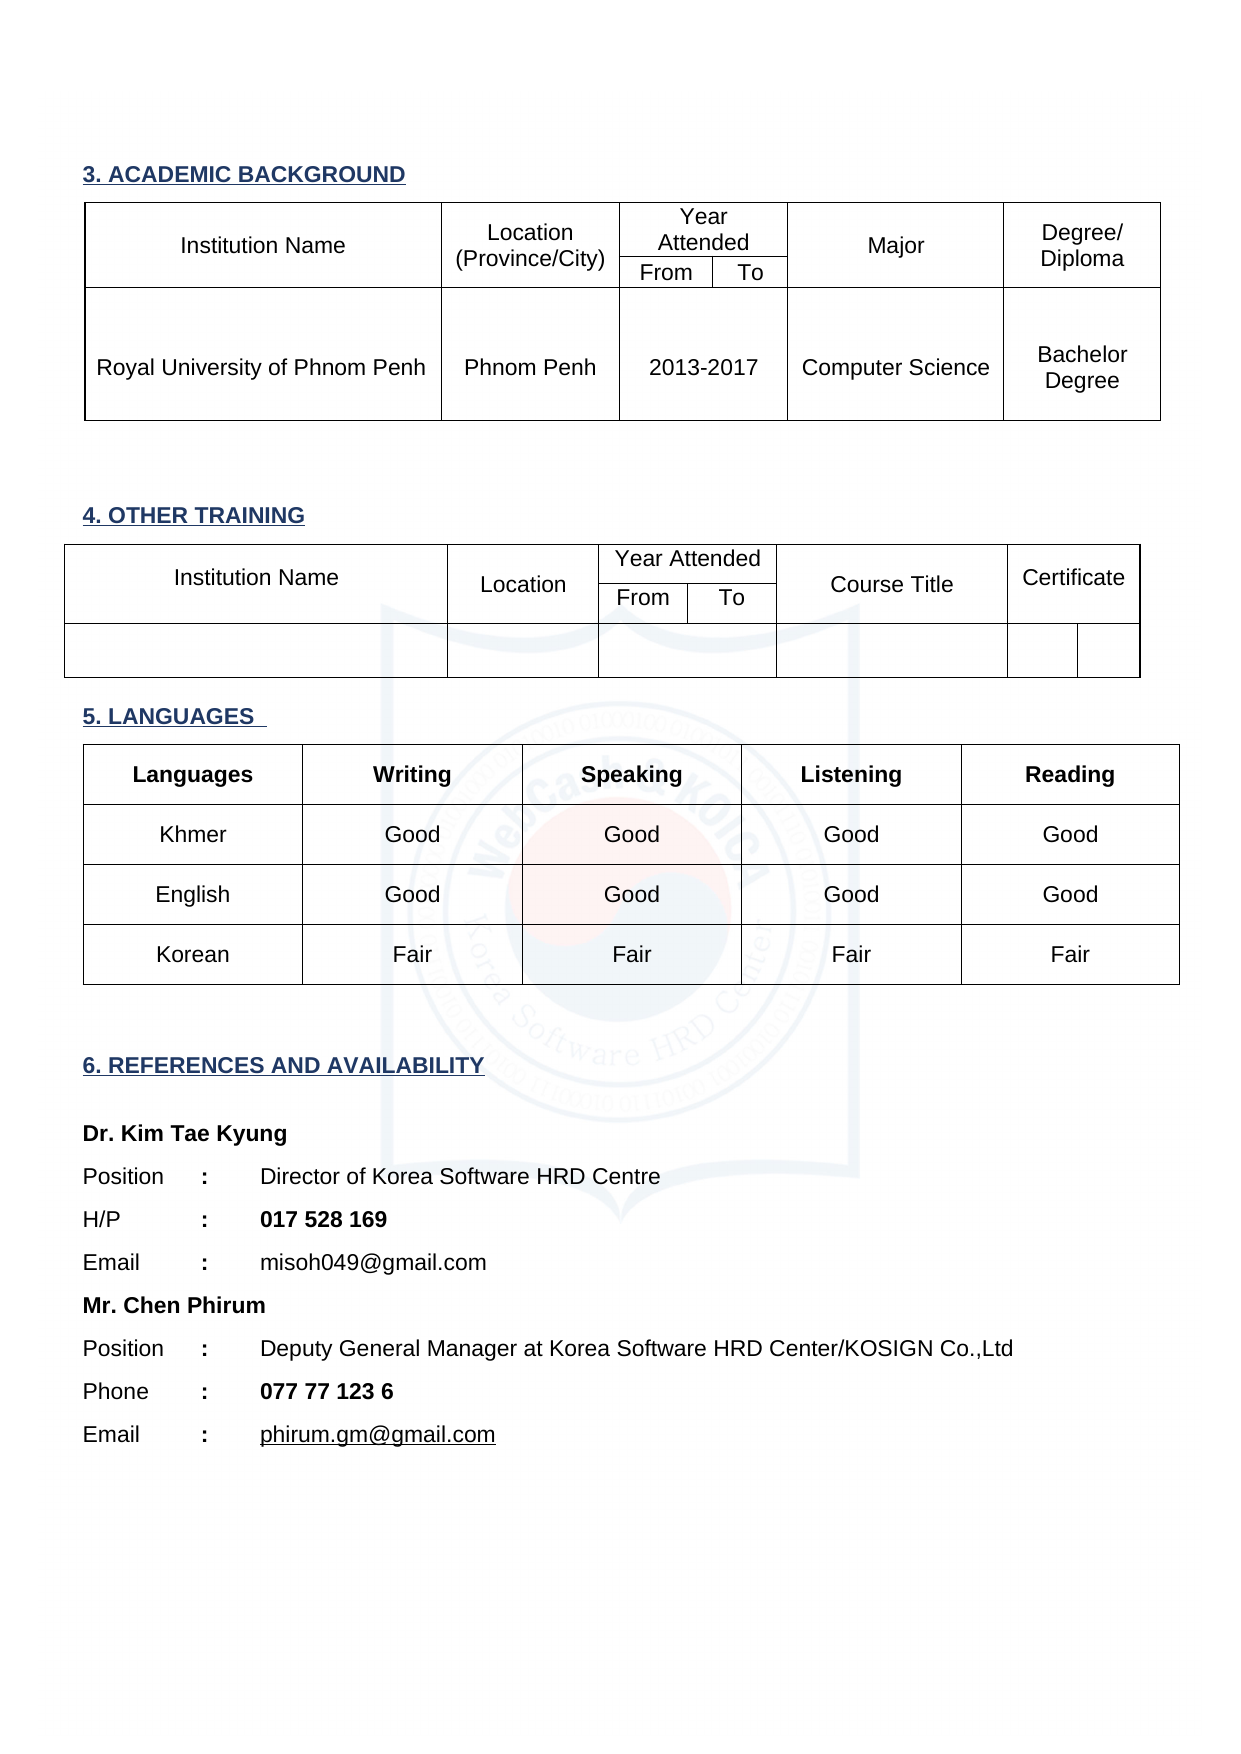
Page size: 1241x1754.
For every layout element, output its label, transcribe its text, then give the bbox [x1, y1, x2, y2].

table_cell Royal University of Phnom Penh [86, 288, 441, 419]
table_cell Fair [523, 925, 741, 984]
table_cell Good [303, 805, 522, 864]
table_cell Fair [303, 925, 522, 984]
table_cell English [84, 865, 302, 924]
table_cell Khmer [84, 805, 302, 864]
table_cell Good [303, 865, 522, 924]
table_header Institution Name [86, 203, 441, 287]
table_cell Good [962, 865, 1179, 924]
text Position : Deputy General Manager at Korea Software HRD Center/KOSIGN Co.,Ltd [82, 1335, 1158, 1361]
table_cell [1078, 624, 1139, 677]
table_cell Good [742, 805, 961, 864]
table_header Year Attended [599, 545, 776, 583]
table_cell From [620, 257, 712, 287]
table_cell To [713, 257, 787, 287]
text 6. REFERENCES AND AVAILABILITY [82, 1052, 1158, 1079]
table_header Listening [742, 745, 961, 804]
text 5. LANGUAGES [82, 703, 1158, 729]
text Position : Director of Korea Software HRD Centre [82, 1163, 1158, 1189]
picture [38, 91, 1202, 1736]
table_header Writing [303, 745, 522, 804]
table_cell [599, 624, 776, 677]
text Mr. Chen Phirum [82, 1292, 1158, 1318]
table_cell [65, 624, 447, 677]
text Phone : 077 77 123 6 [82, 1378, 1158, 1404]
table_cell [777, 624, 1007, 677]
table_cell Good [523, 865, 741, 924]
table_cell 2013-2017 [620, 288, 787, 419]
text H/P : 017 528 169 [82, 1206, 1158, 1232]
table_cell Fair [962, 925, 1179, 984]
table_cell Computer Science [788, 288, 1003, 419]
text Email : misoh049@gmail.com [82, 1249, 1158, 1275]
table_header Major [788, 203, 1003, 287]
table_header Year Attended [620, 203, 787, 256]
table_header Institution Name [65, 545, 447, 623]
table_cell To [688, 584, 776, 623]
table_header Speaking [523, 745, 741, 804]
table_header Certificate [1008, 545, 1139, 623]
text Dr. Kim Tae Kyung [82, 1119, 1158, 1146]
table_cell Fair [742, 925, 961, 984]
table_header Reading [962, 745, 1179, 804]
table_header Location (Province/City) [442, 203, 619, 287]
text Email : phirum.gm@gmail.com [82, 1421, 1158, 1447]
table_header Location [448, 545, 598, 623]
table_header Languages [84, 745, 302, 804]
text 3. ACADEMIC BACKGROUND [82, 161, 1158, 187]
table_cell Good [523, 805, 741, 864]
table_cell [1008, 624, 1077, 677]
table_cell Bachelor Degree [1004, 288, 1160, 419]
table_cell Korean [84, 925, 302, 984]
table_header Course Title [777, 545, 1007, 623]
table_cell Good [742, 865, 961, 924]
table_header Degree/Diploma [1004, 203, 1160, 287]
table_cell From [599, 584, 687, 623]
table_cell Good [962, 805, 1179, 864]
table_cell [448, 624, 598, 677]
table_cell Phnom Penh [442, 288, 619, 419]
text 4. OTHER TRAINING [82, 502, 1158, 529]
